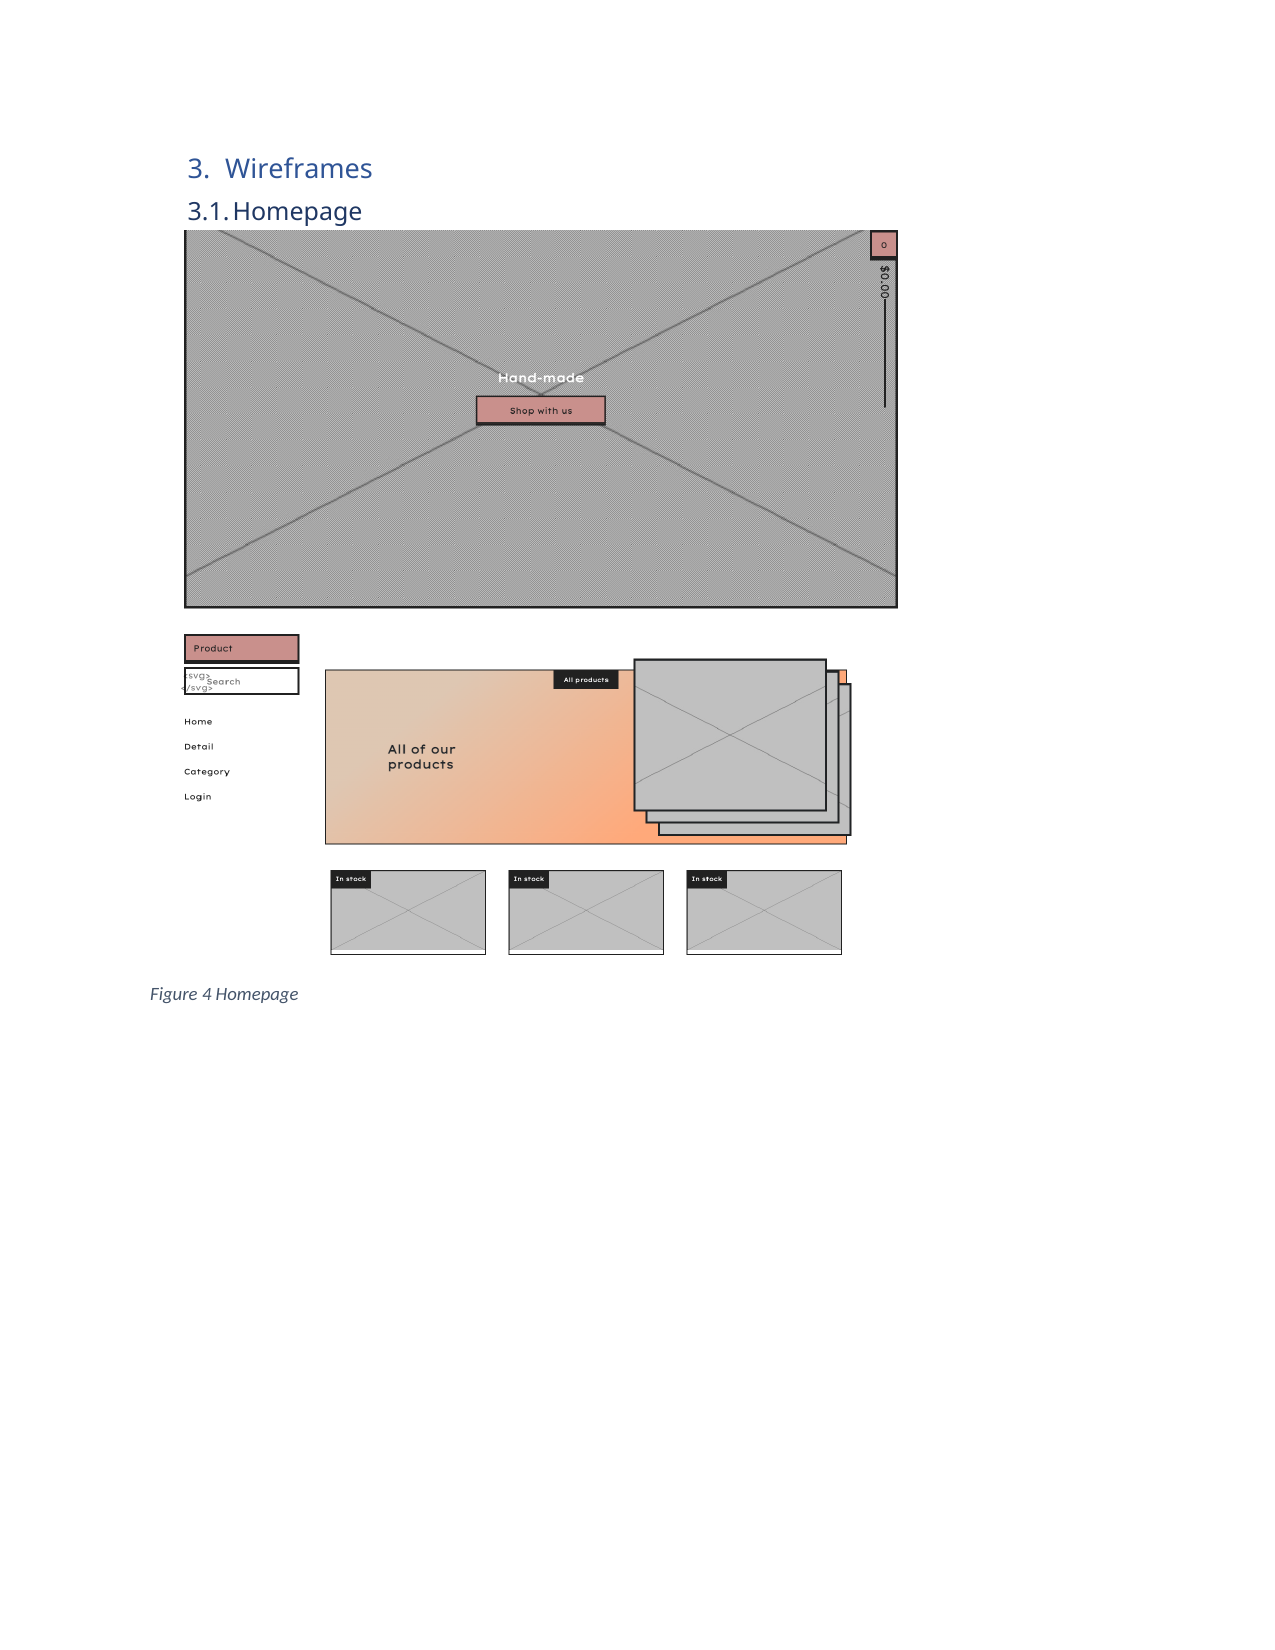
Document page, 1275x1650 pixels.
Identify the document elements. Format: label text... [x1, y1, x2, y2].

text Figure 4 Homepage [150, 983, 1125, 1006]
picture [150, 230, 910, 964]
subtitle Wireframes [187, 150, 1125, 187]
subtitle Homepage [187, 194, 1125, 228]
